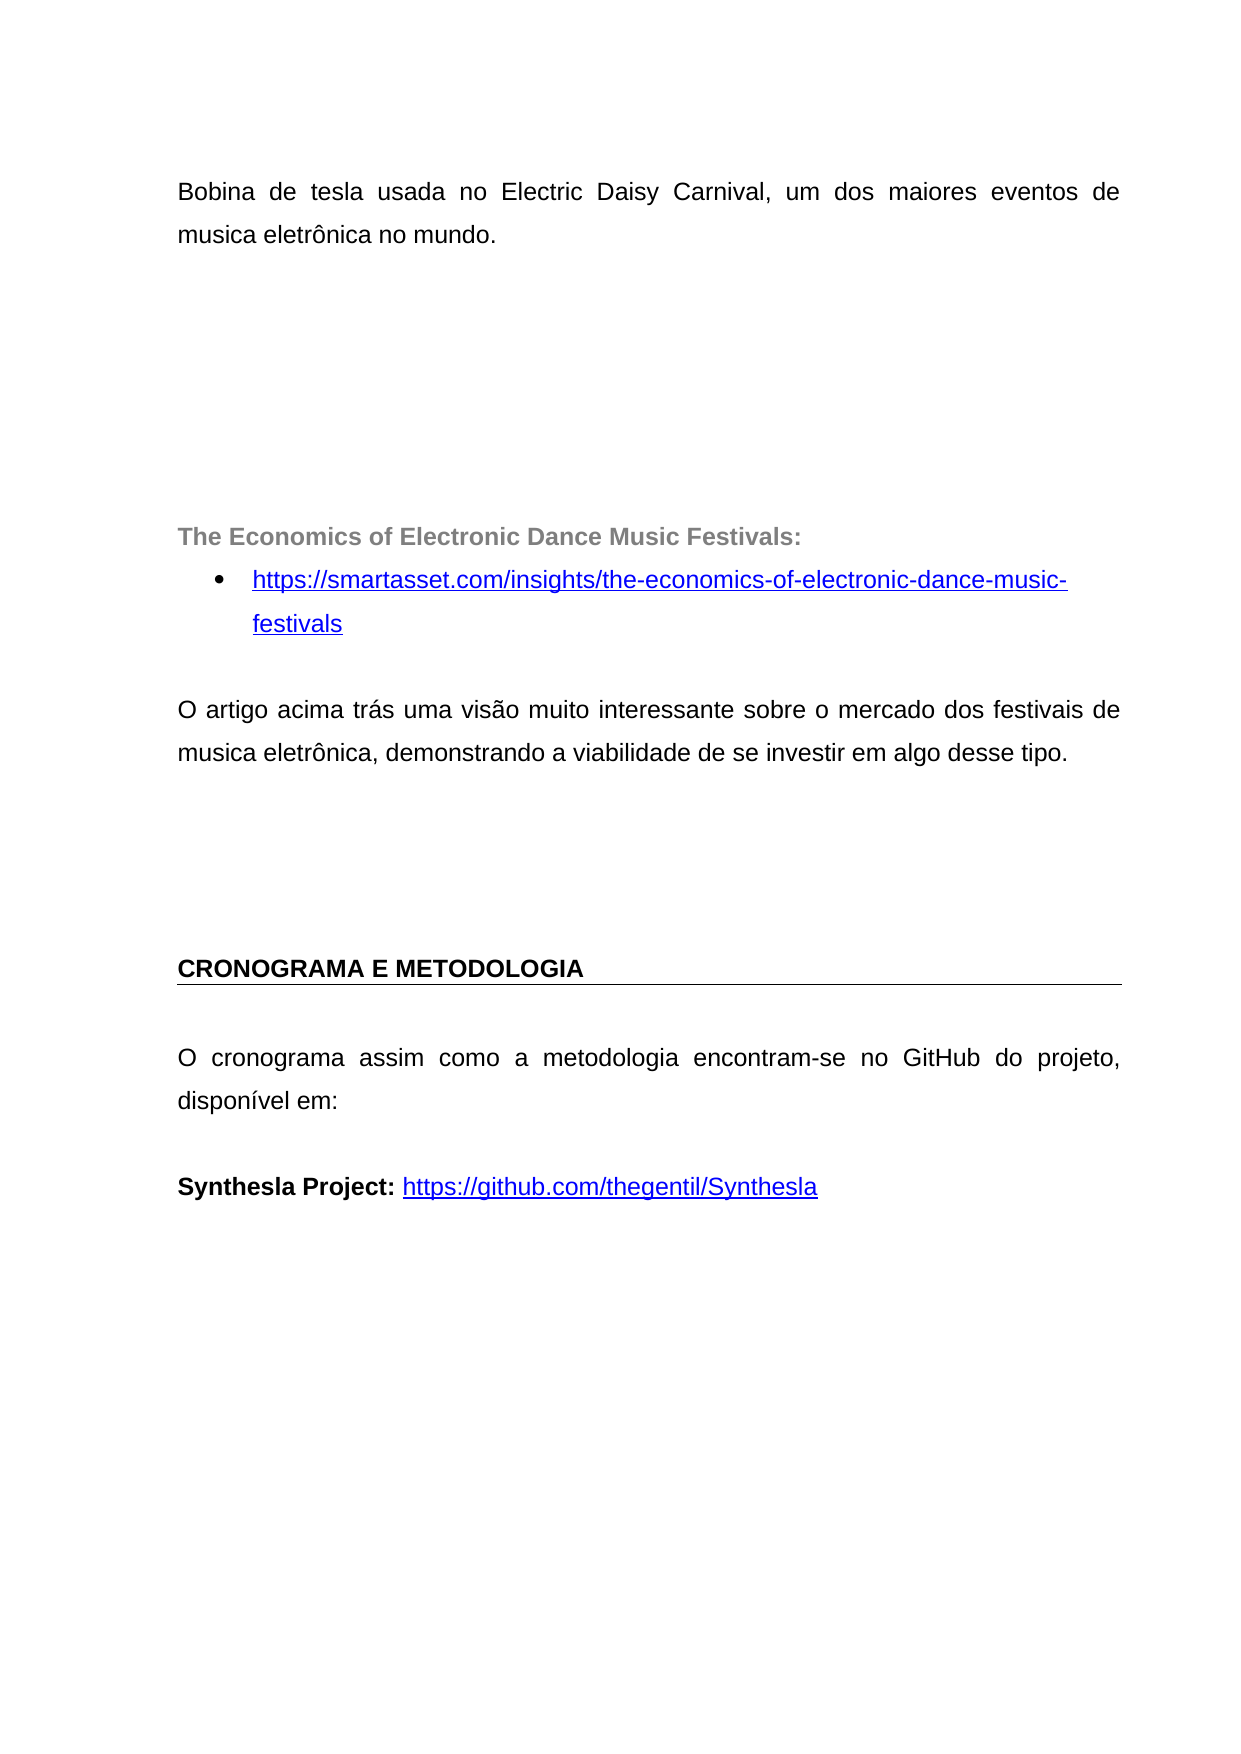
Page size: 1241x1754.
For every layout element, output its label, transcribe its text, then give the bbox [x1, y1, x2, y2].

text Bobina de tesla usada no Electric Daisy Carnival, um dos maiores eventos de musica eletrônica no mundo. [177, 177, 1122, 249]
text O cronograma assim como a metodologia encontram-se no GitHub do projeto, disponível em: [177, 1043, 1122, 1115]
text O artigo acima trás uma visão muito interessante sobre o mercado dos festivais de musica eletrônica, demonstrando a viabilidade de se investir em algo desse tipo. [177, 695, 1122, 767]
text Synthesla Project: https://github.com/thegentil/Synthesla [177, 1172, 1122, 1201]
text The Economics of Electronic Dance Music Festivals: [177, 522, 1122, 551]
list https://smartasset.com/insights/the-economics-of-electronic-dance-music-festivals [215, 565, 1122, 637]
text CRONOGRAMA E METODOLOGIA [177, 953, 1122, 984]
